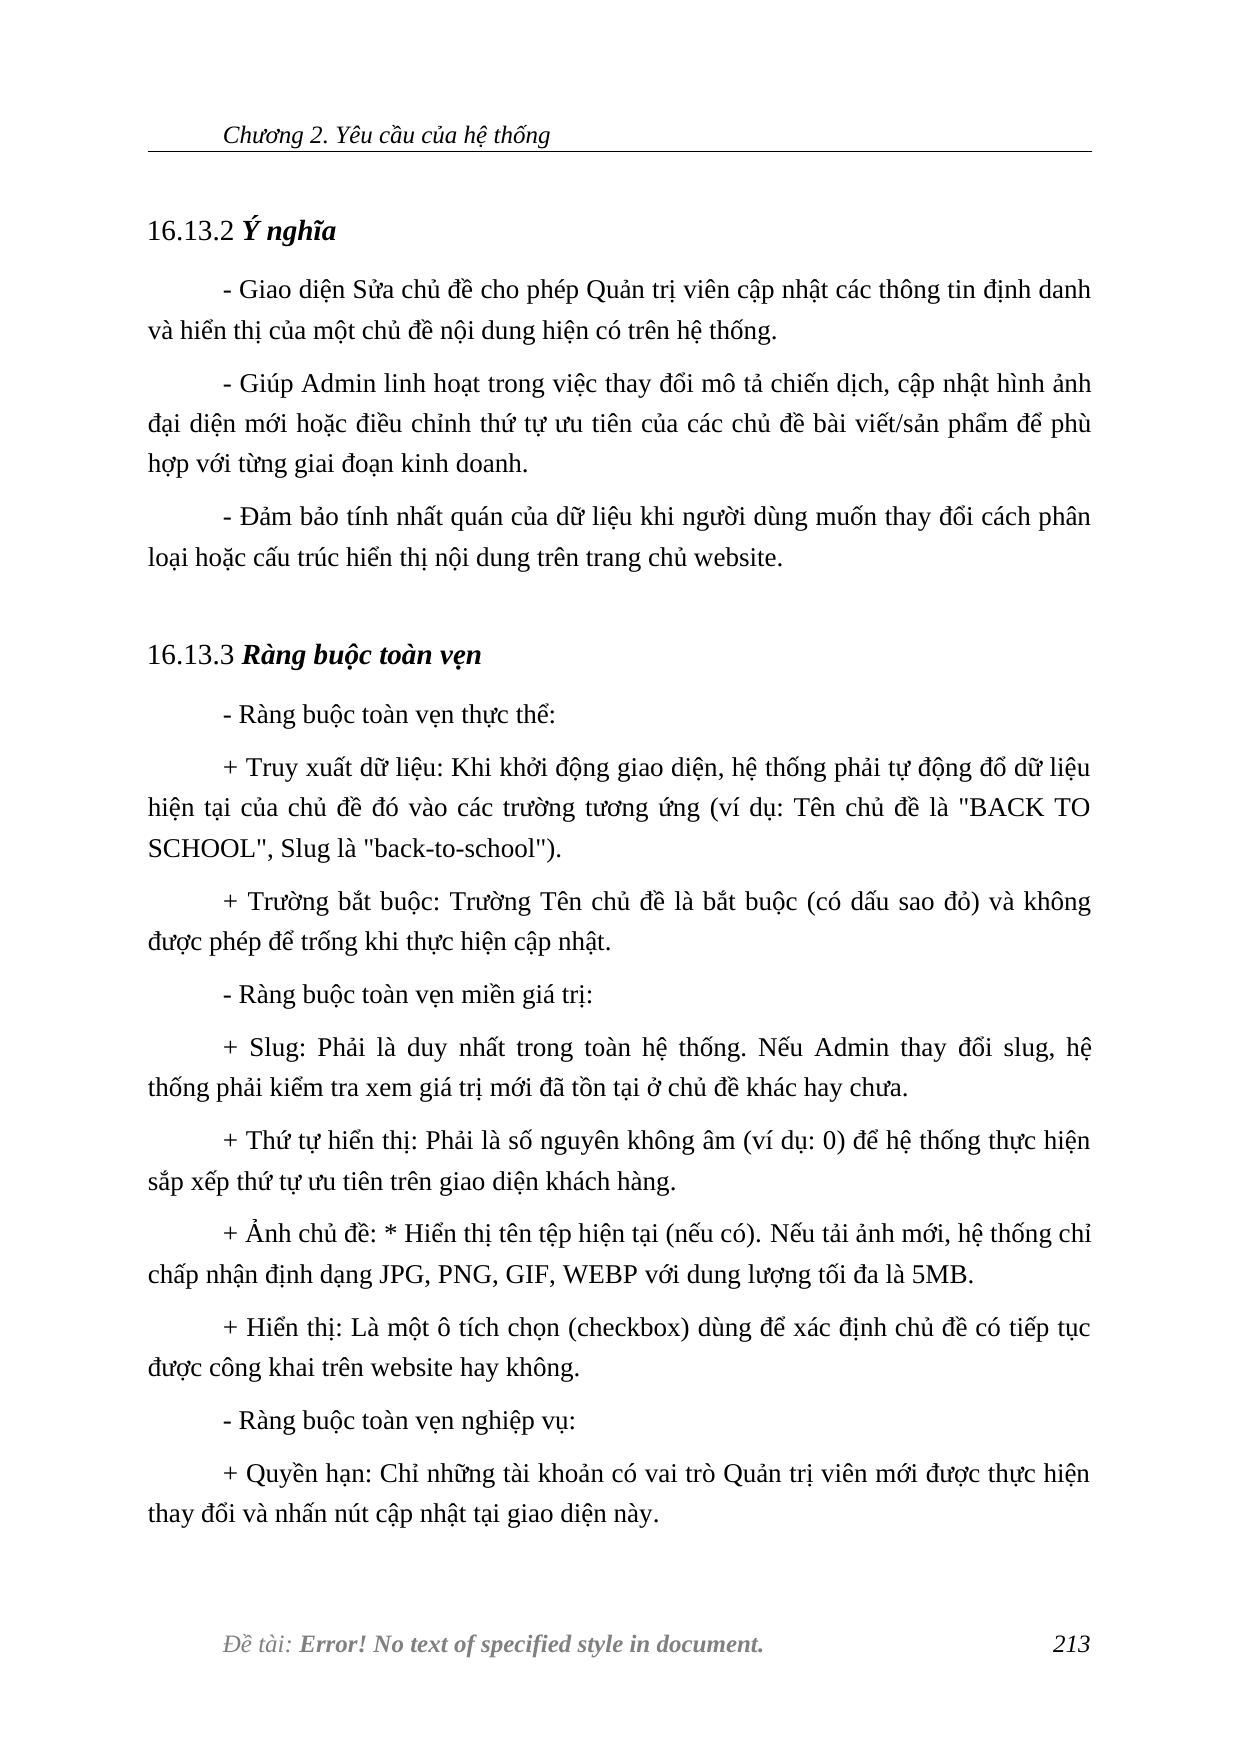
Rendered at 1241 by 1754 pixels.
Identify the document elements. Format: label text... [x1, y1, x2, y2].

text + Ảnh chủ đề: * Hiển thị tên tệp hiện tại (nếu có). Nếu tải ảnh mới, hệ thống chỉ chấp nhận định dạng JPG, PNG, GIF, WEBP với dung lượng tối đa là 5MB. [148, 1218, 1092, 1289]
text + Quyền hạn: Chỉ những tài khoản có vai trò Quản trị viên mới được thực hiện thay đổi và nhấn nút cập nhật tại giao diện này. [148, 1457, 1092, 1529]
text + Truy xuất dữ liệu: Khi khởi động giao diện, hệ thống phải tự động đổ dữ liệu hiện tại của chủ đề đó vào các trường tương ứng (ví dụ: Tên chủ đề là "BACK TO SCHOOL", Slug là "back-to-school"). [148, 751, 1092, 863]
text - Ràng buộc toàn vẹn miền giá trị: [148, 978, 1092, 1009]
text + Trường bắt buộc: Trường Tên chủ đề là bắt buộc (có dấu sao đỏ) và không được phép để trống khi thực hiện cập nhật. [148, 885, 1092, 956]
text - Giúp Admin linh hoạt trong việc thay đổi mô tả chiến dịch, cập nhật hình ảnh đại diện mới hoặc điều chỉnh thứ tự ưu tiên của các chủ đề bài viết/sản phẩm để phù hợp với từng giai đoạn kinh doanh. [148, 367, 1092, 479]
text + Slug: Phải là duy nhất trong toàn hệ thống. Nếu Admin thay đổi slug, hệ thống phải kiểm tra xem giá trị mới đã tồn tại ở chủ đề khác hay chưa. [148, 1031, 1092, 1102]
text + Hiển thị: Là một ô tích chọn (checkbox) dùng để xác định chủ đề có tiếp tục được công khai trên website hay không. [148, 1311, 1092, 1382]
text - Ràng buộc toàn vẹn thực thể: [148, 698, 1092, 729]
text + Thứ tự hiển thị: Phải là số nguyên không âm (ví dụ: 0) để hệ thống thực hiện sắp xếp thứ tự ưu tiên trên giao diện khách hàng. [148, 1124, 1092, 1196]
text - Ràng buộc toàn vẹn nghiệp vụ: [148, 1404, 1092, 1435]
subtitle Ràng buộc toàn vẹn [147, 631, 1092, 673]
text - Giao diện Sửa chủ đề cho phép Quản trị viên cập nhật các thông tin định danh và hiển thị của một chủ đề nội dung hiện có trên hệ thống. [148, 273, 1092, 345]
text - Đảm bảo tính nhất quán của dữ liệu khi người dùng muốn thay đổi cách phân loại hoặc cấu trúc hiển thị nội dung trên trang chủ website. [148, 501, 1092, 572]
subtitle Ý nghĩa [147, 207, 1092, 248]
